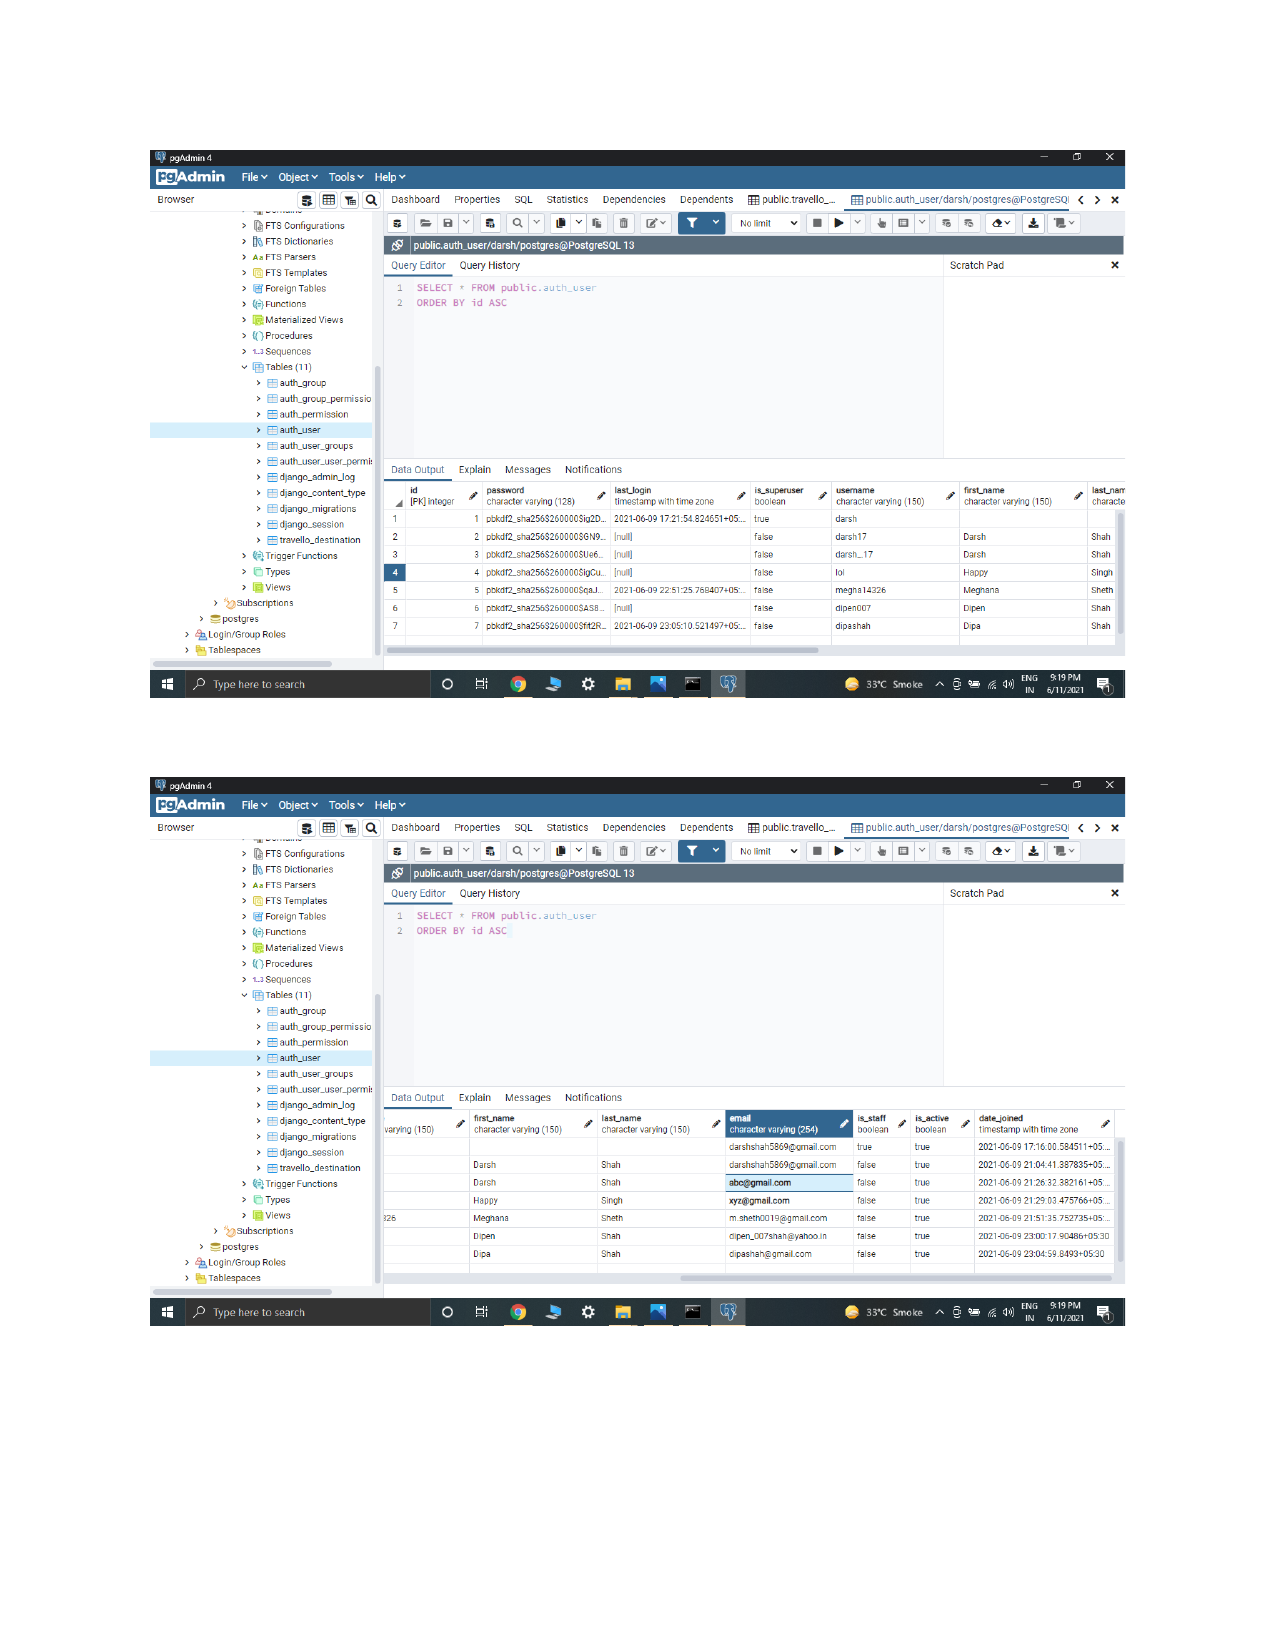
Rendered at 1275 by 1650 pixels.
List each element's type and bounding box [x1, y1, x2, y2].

picture [150, 150, 1125, 698]
picture [150, 777, 1125, 1326]
